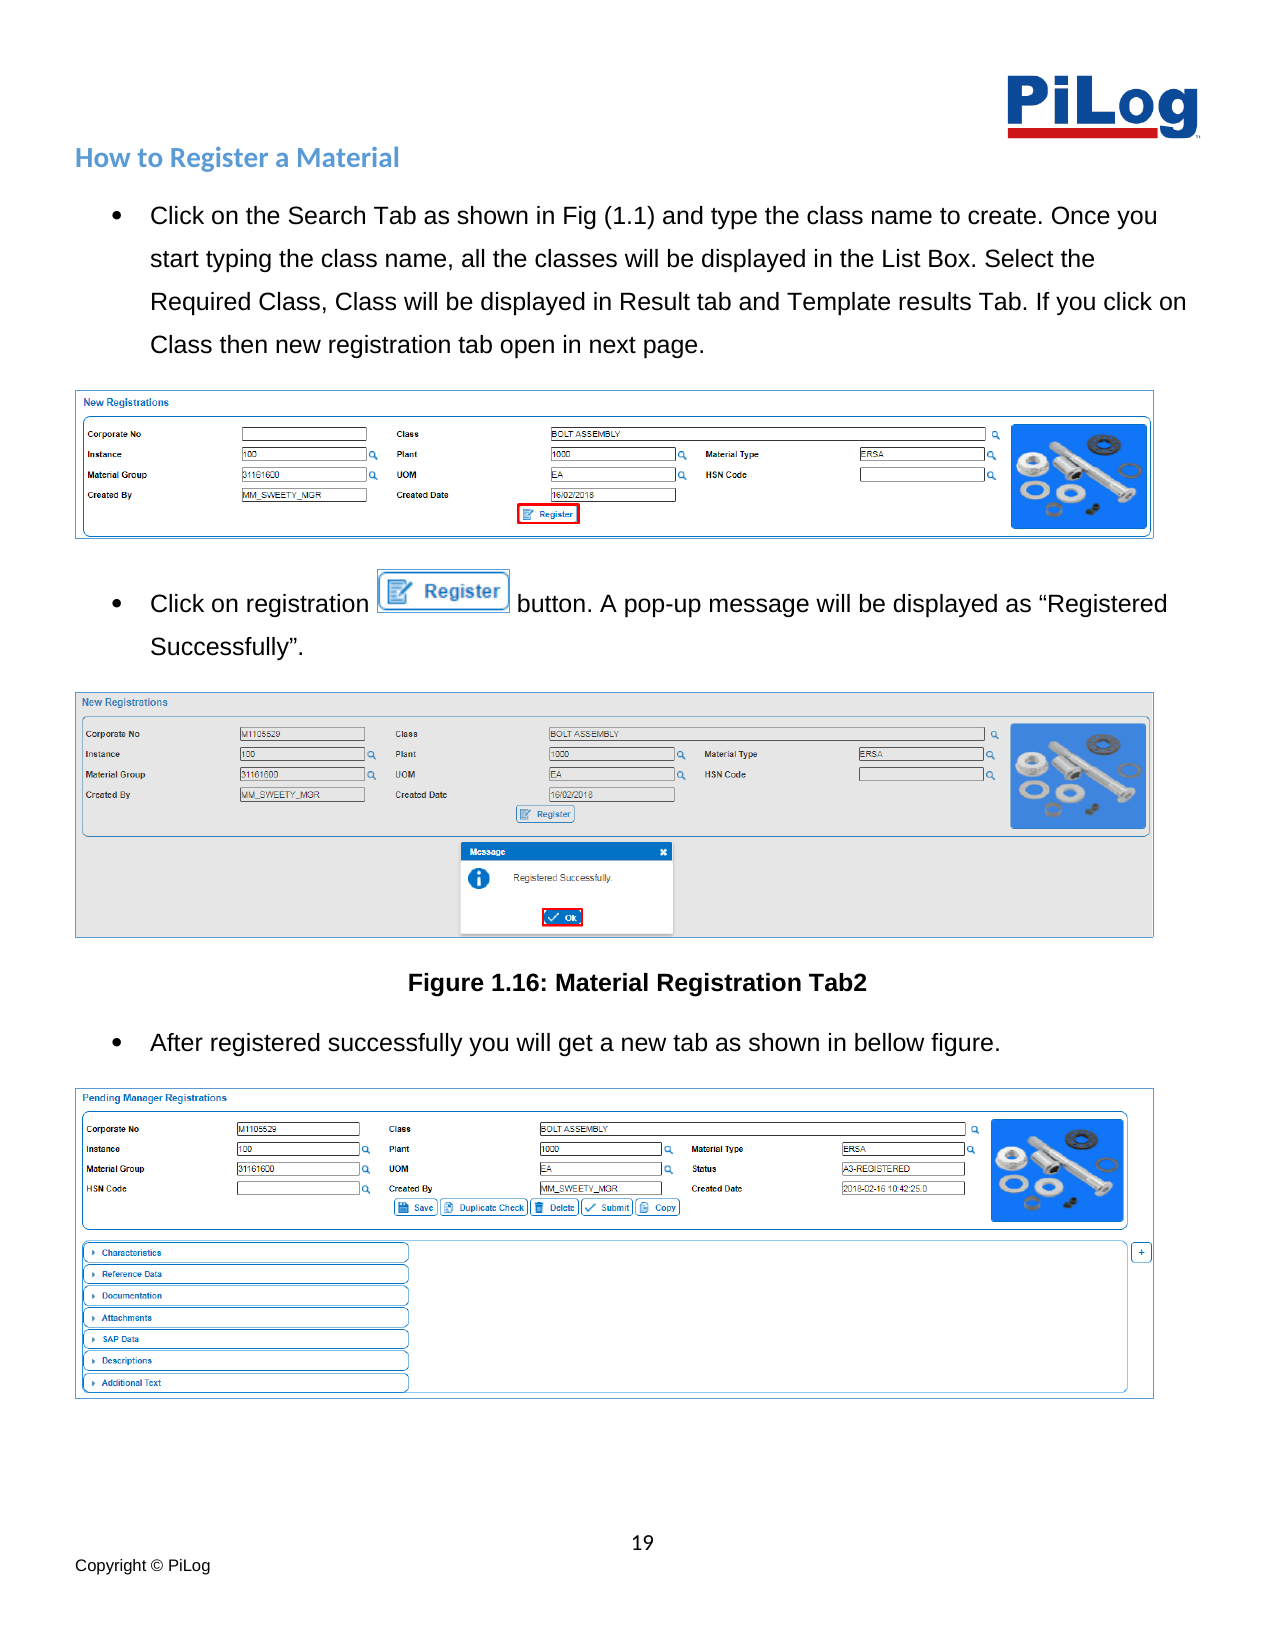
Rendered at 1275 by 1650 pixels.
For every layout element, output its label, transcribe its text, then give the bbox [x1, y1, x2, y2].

list Click on registration button. A pop-up message will be displayed as “Registered Successfully”. [112, 569, 1200, 661]
picture [1007, 75, 1200, 139]
text Figure 1.16: Material Registration Tab2 [75, 968, 1200, 997]
picture [76, 693, 1153, 937]
list After registered successfully you will get a new tab as shown in bellow figure. [112, 1028, 1200, 1057]
subtitle How to Register a Material [75, 139, 1200, 175]
picture [378, 570, 509, 612]
picture [76, 1089, 1153, 1398]
list Click on the Search Tab as shown in Fig (1.1) and type the class name to create. Once you start typing the class name, all the classes will be displayed in the List Box. Select the Required Class, Class will be displayed in Result tab and Template results Tab. If you click on Class then new registration tab open in next page. [112, 201, 1200, 359]
picture [76, 391, 1153, 538]
